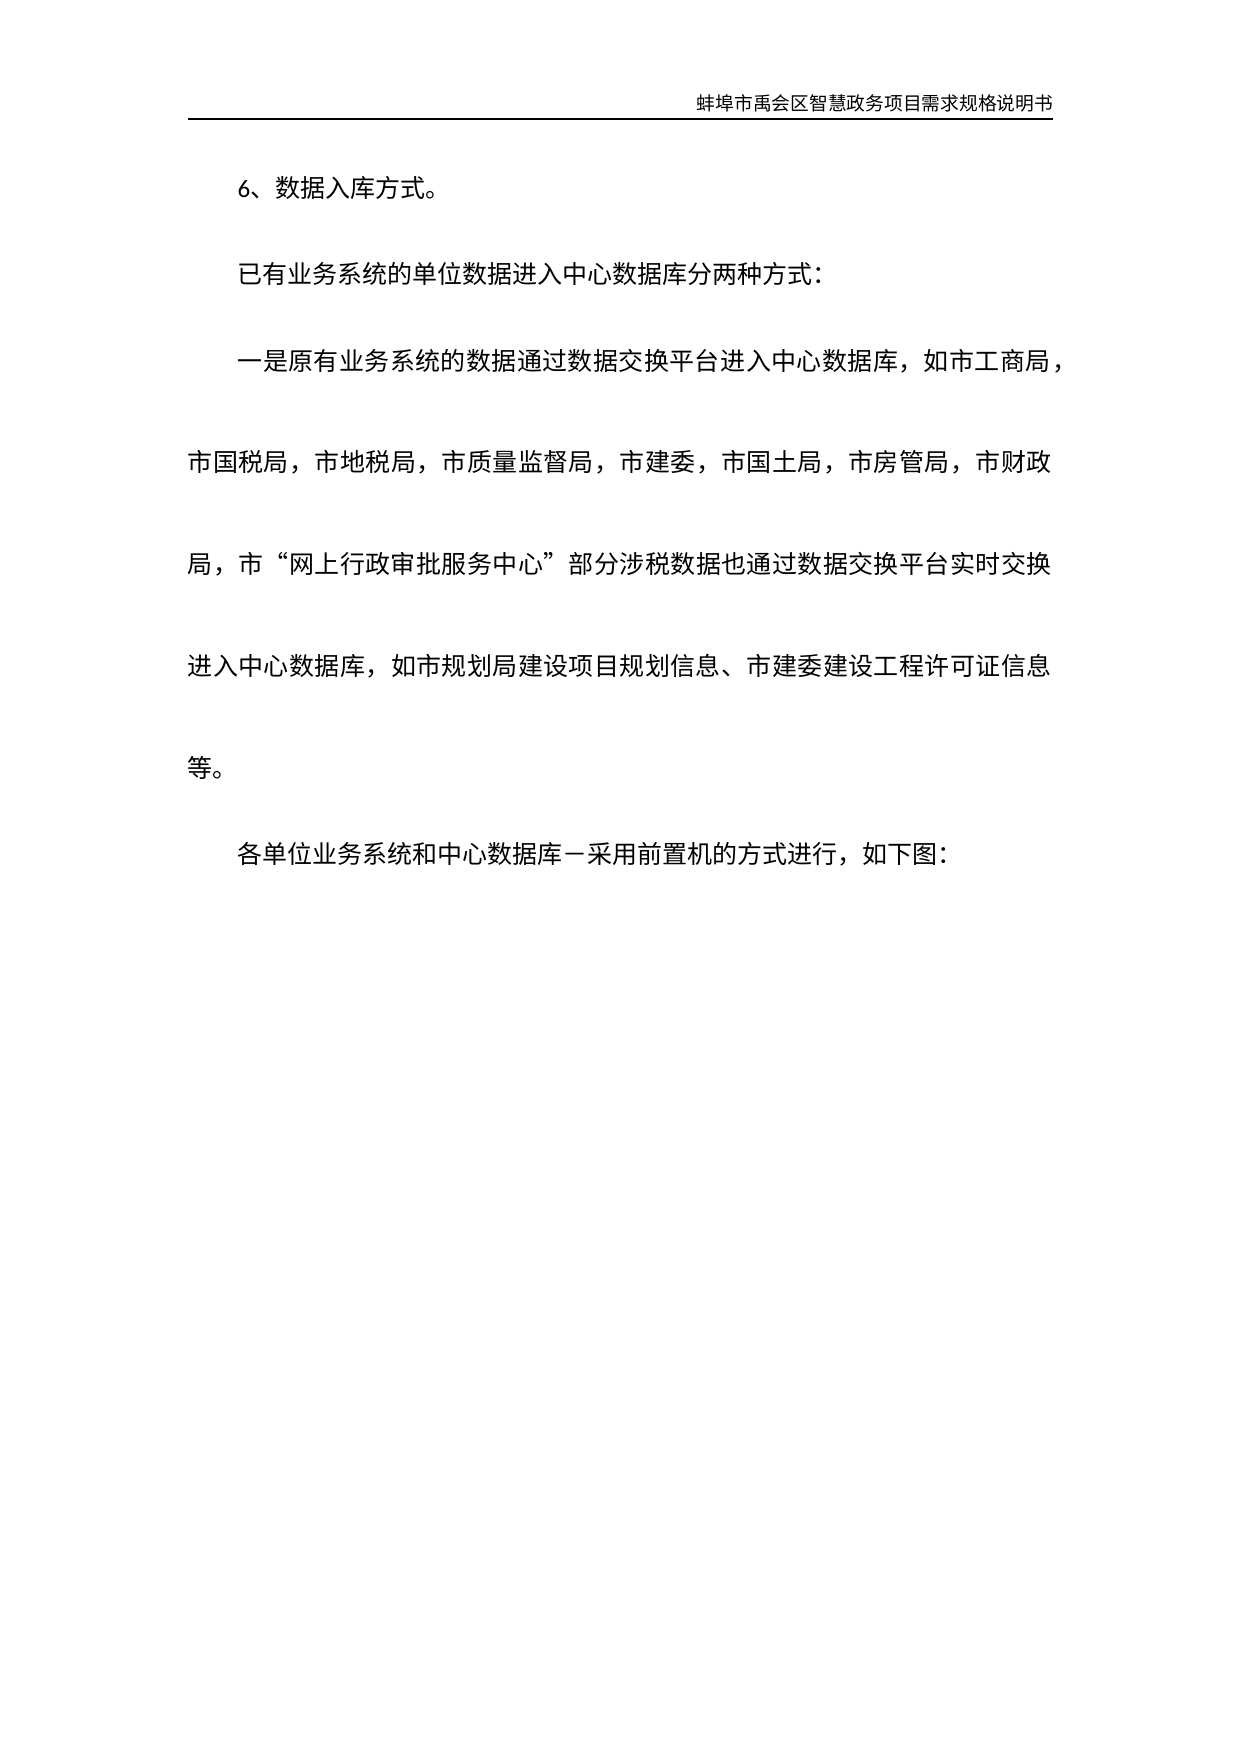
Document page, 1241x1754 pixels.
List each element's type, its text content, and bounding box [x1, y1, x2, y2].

text 各单位业务系统和中心数据库－采用前置机的方式进行，如下图： [187, 819, 1053, 887]
text 一是原有业务系统的数据通过数据交换平台进入中心数据库，如市工商局，市国税局，市地税局，市质量监督局，市建委，市国土局，市房管局，市财政局，市“网上行政审批服务中心”部分涉税数据也通过数据交换平台实时交换进入中心数据库，如市规划局建设项目规划信息、市建委建设工程许可证信息等。 [187, 325, 1053, 801]
text 6、数据入库方式。 [187, 153, 1053, 221]
text 已有业务系统的单位数据进入中心数据库分两种方式： [187, 239, 1053, 307]
